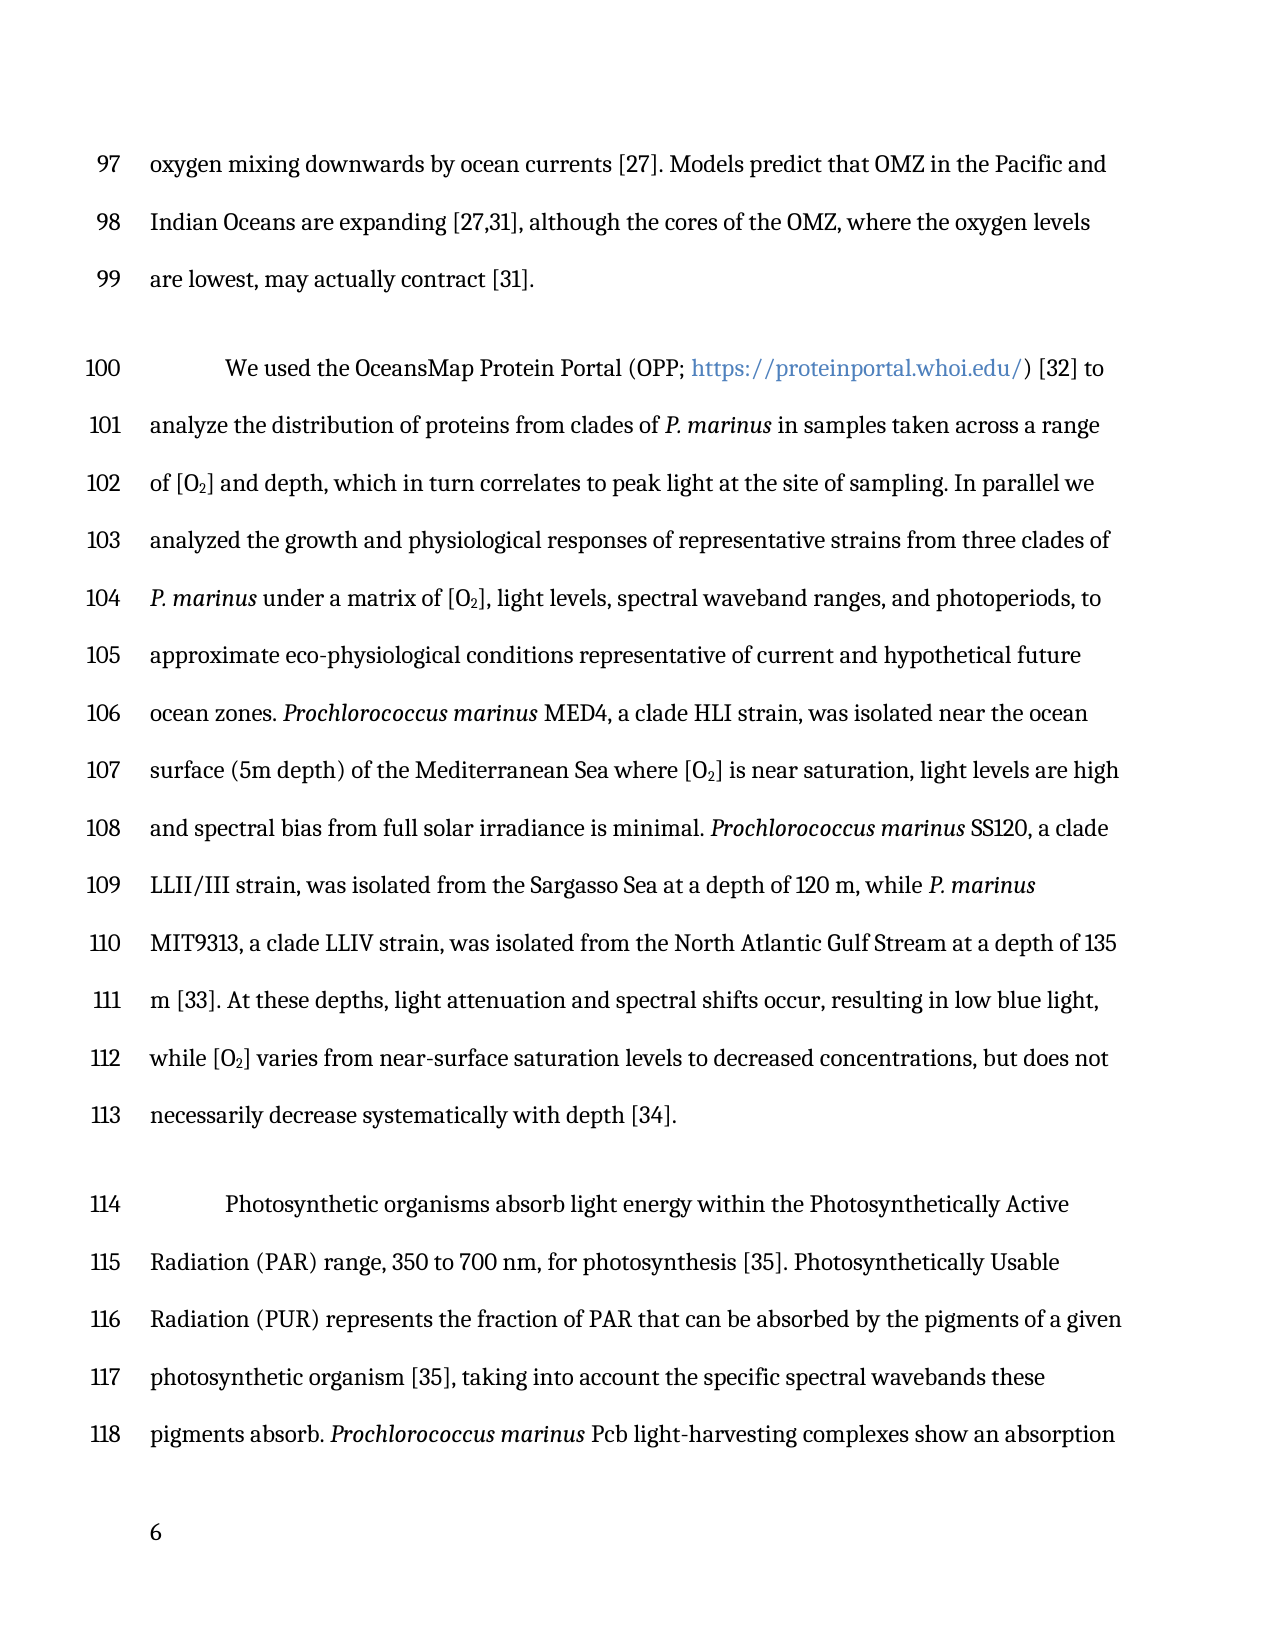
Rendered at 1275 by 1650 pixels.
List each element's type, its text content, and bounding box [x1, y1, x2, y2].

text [150, 150, 1125, 294]
text We used the OceansMap Protein Portal (OPP; https://proteinportal.whoi.edu/) [32] to analyze the distribution of proteins from clades of P. marinus in samples taken across a range of [O2] and depth, which in turn correlates to peak light at the site of sampling. In parallel we analyzed the growth and physiological responses of representative strains from three clades of P. marinus under a matrix of [O2], light levels, spectral waveband ranges, and photoperiods, to approximate eco-physiological conditions representative of current and hypothetical future ocean zones. Prochlorococcus marinus MED4, a clade HLI strain, was isolated near the ocean surface (5m depth) of the Mediterranean Sea where [O2] is near saturation, light levels are high and spectral bias from full solar irradiance is minimal. Prochlorococcus marinus SS120, a clade LLII/III strain, was isolated from the Sargasso Sea at a depth of 120 m, while P. marinus MIT9313, a clade LLIV strain, was isolated from the North Atlantic Gulf Stream at a depth of 135 m [33]. At these depths, light attenuation and spectral shifts occur, resulting in low blue light, while [O2] varies from near-surface saturation levels to decreased concentrations, but does not necessarily decrease systematically with depth [34]. [150, 354, 1125, 1130]
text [150, 1190, 1125, 1449]
